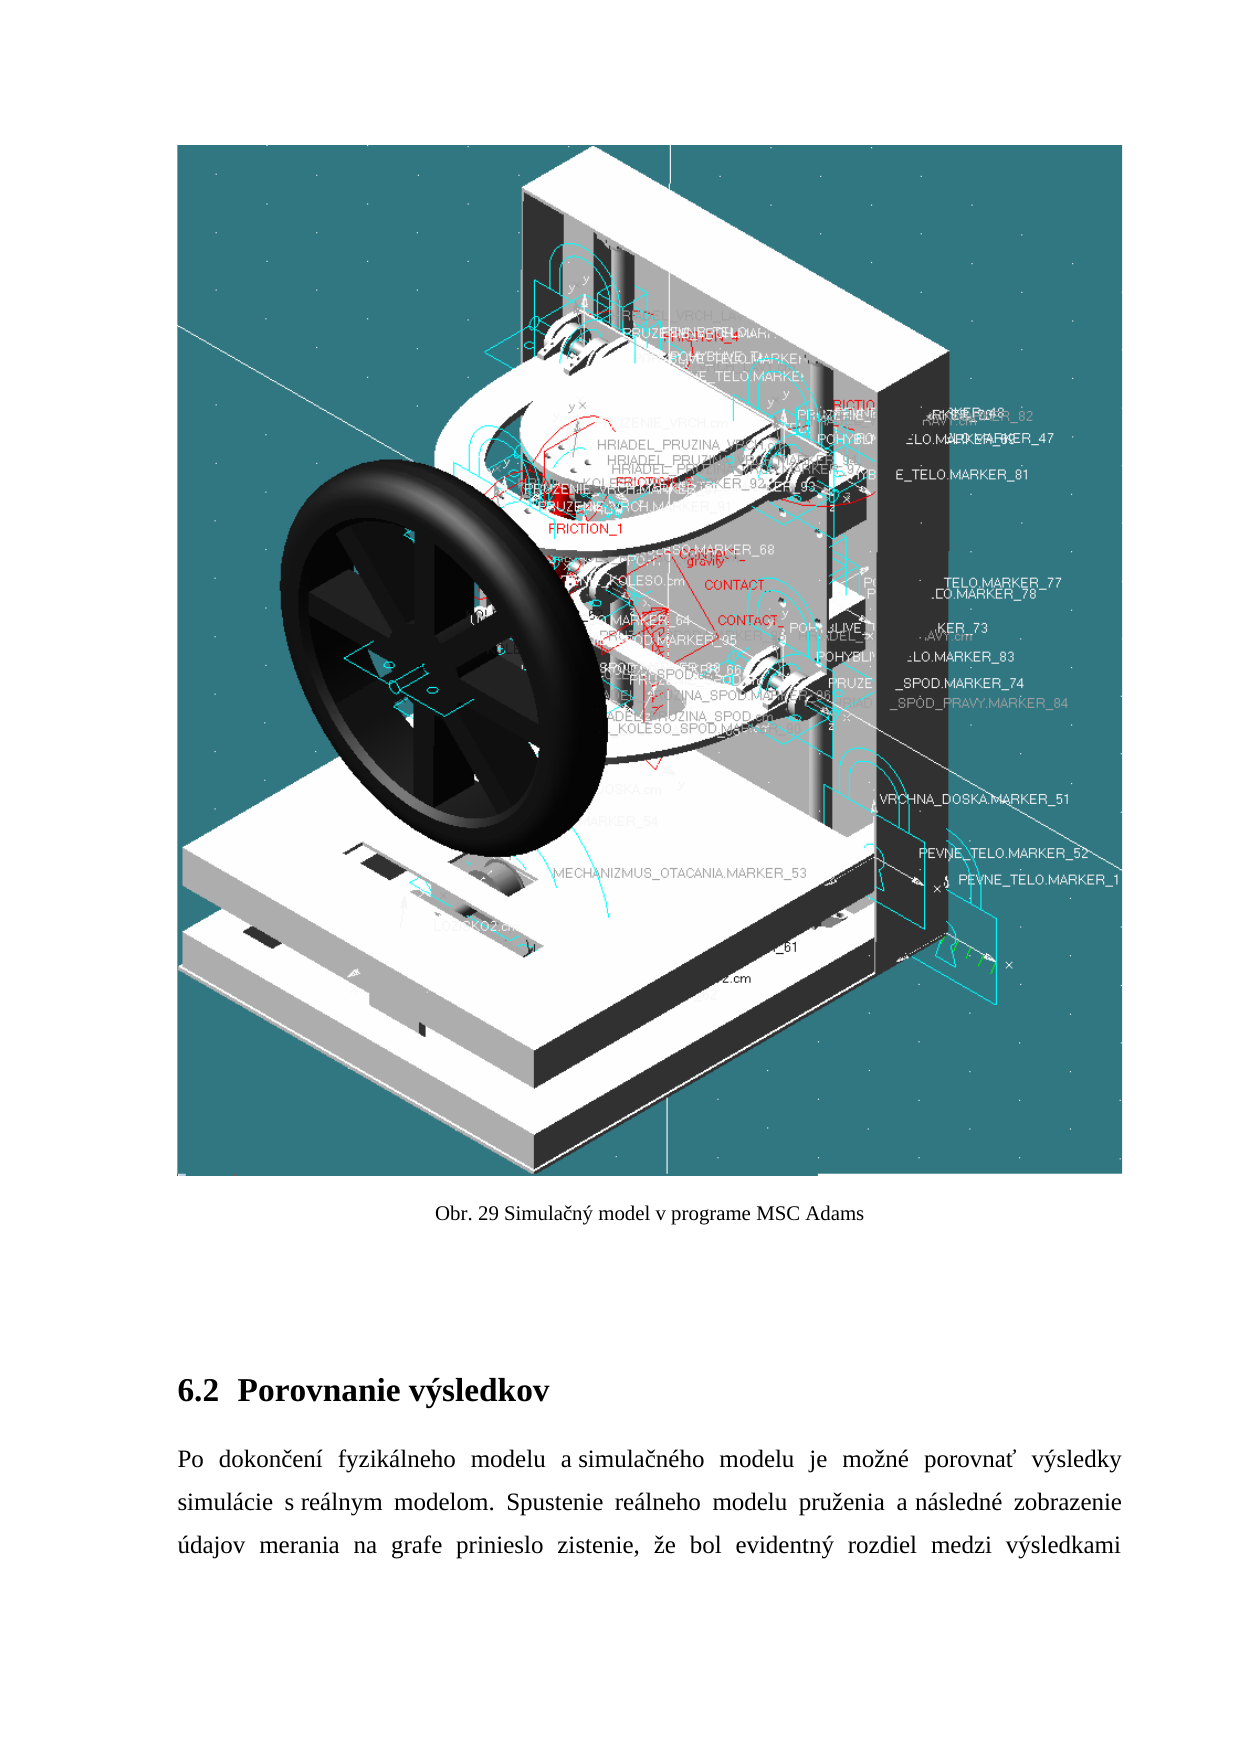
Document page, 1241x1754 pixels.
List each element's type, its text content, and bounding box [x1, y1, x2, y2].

picture [177, 145, 1123, 1176]
subtitle Porovnanie výsledkov [177, 1370, 1122, 1408]
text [177, 1444, 1122, 1559]
